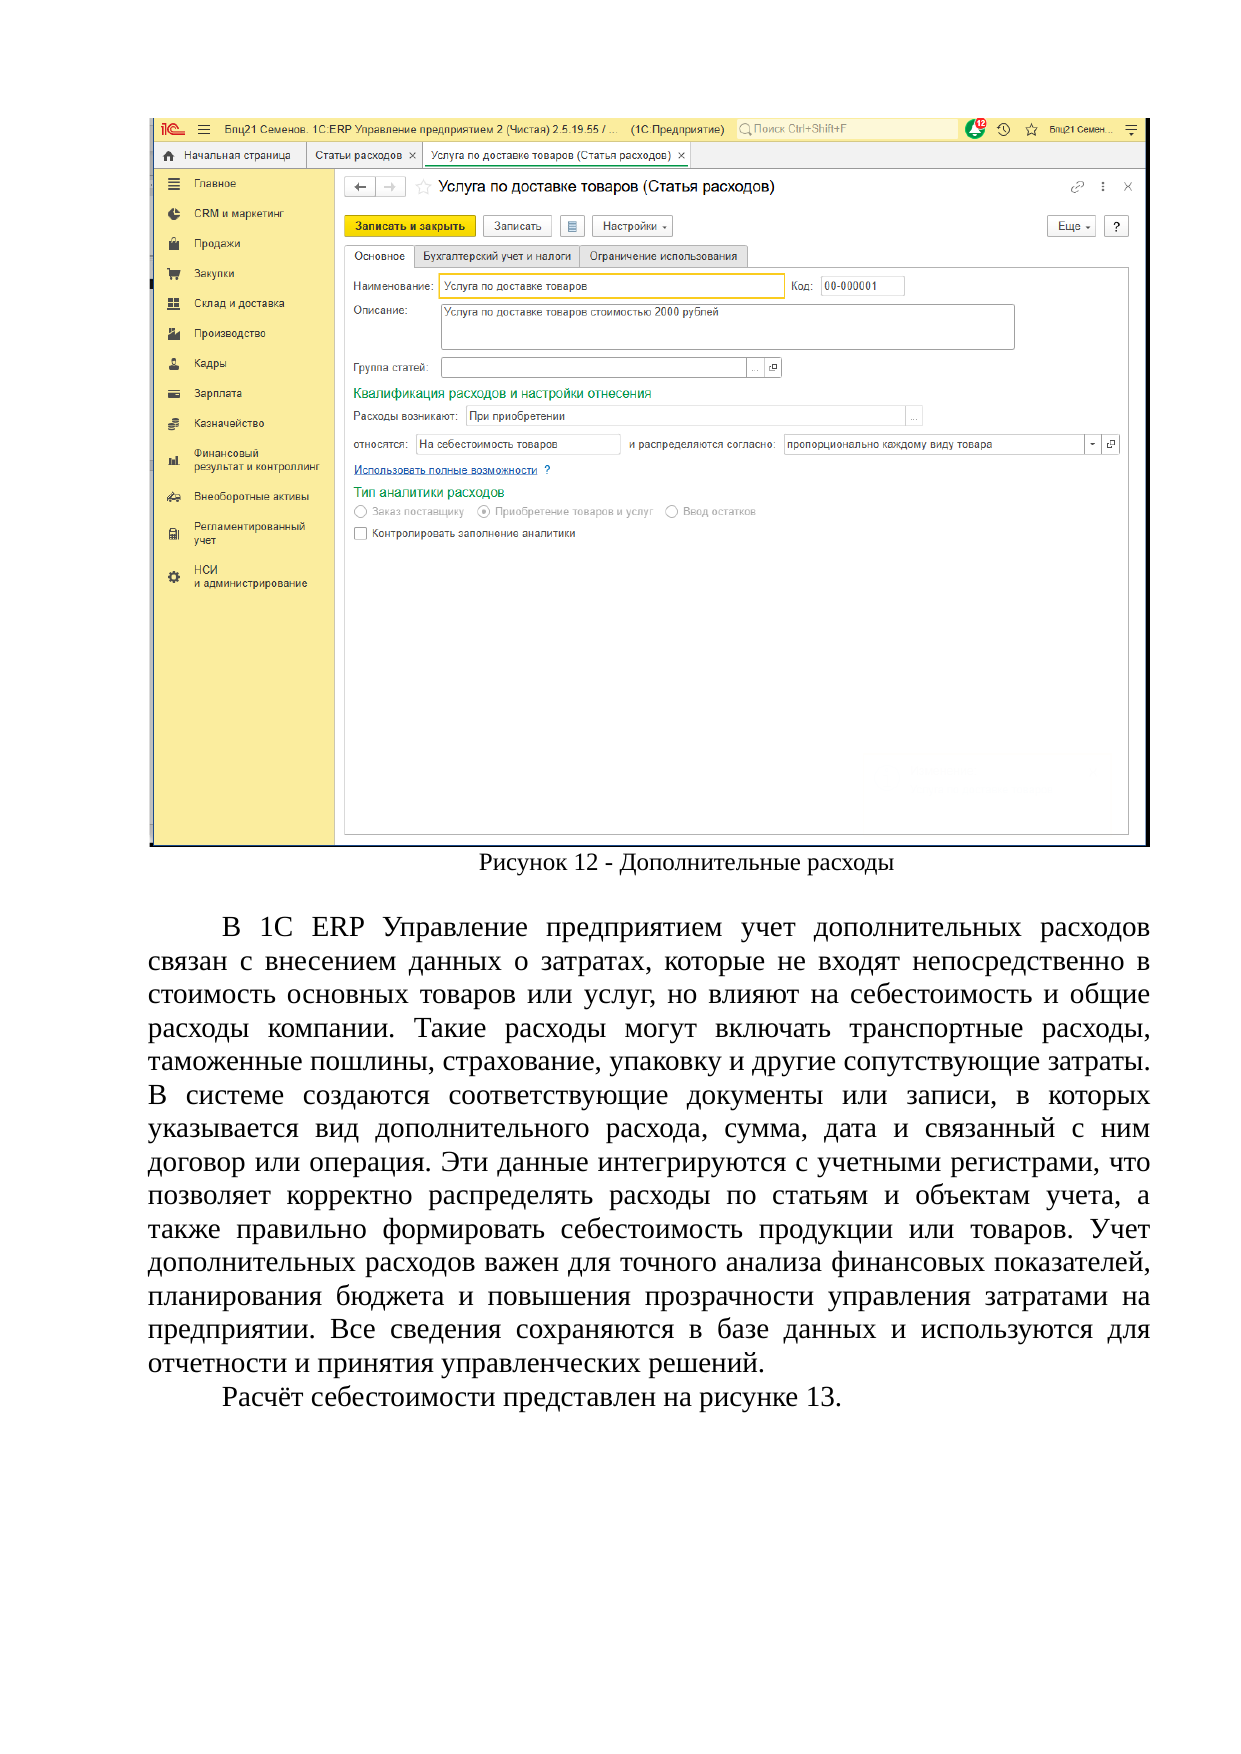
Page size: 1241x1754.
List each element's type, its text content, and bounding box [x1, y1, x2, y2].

text В 1С ERP Управление предприятием учет дополнительных расходов связан с внесением данных о затратах, которые не входят непосредственно в стоимость основных товаров или услуг, но влияют на себестоимость и общие расходы компании. Такие расходы могут включать транспортные расходы, таможенные пошлины, страхование, упаковку и другие сопутствующие затраты. В системе создаются соответствующие документы или записи, в которых указывается вид дополнительного расхода, сумма, дата и связанный с ним договор или операция. Эти данные интегрируются с учетными регистрами, что позволяет корректно распределять расходы по статьям и объектам учета, а также правильно формировать себестоимость продукции или товаров. Учет дополнительных расходов важен для точного анализа финансовых показателей, планирования бюджета и повышения прозрачности управления затратами на предприятии. Все сведения сохраняются в базе данных и используются для отчетности и принятия управленческих решений. [148, 909, 1152, 1379]
text Расчёт себестоимости представлен на рисунке 13. [148, 1379, 1152, 1412]
picture [149, 118, 1150, 847]
text Рисунок 12 - Дополнительные расходы [148, 847, 1152, 876]
